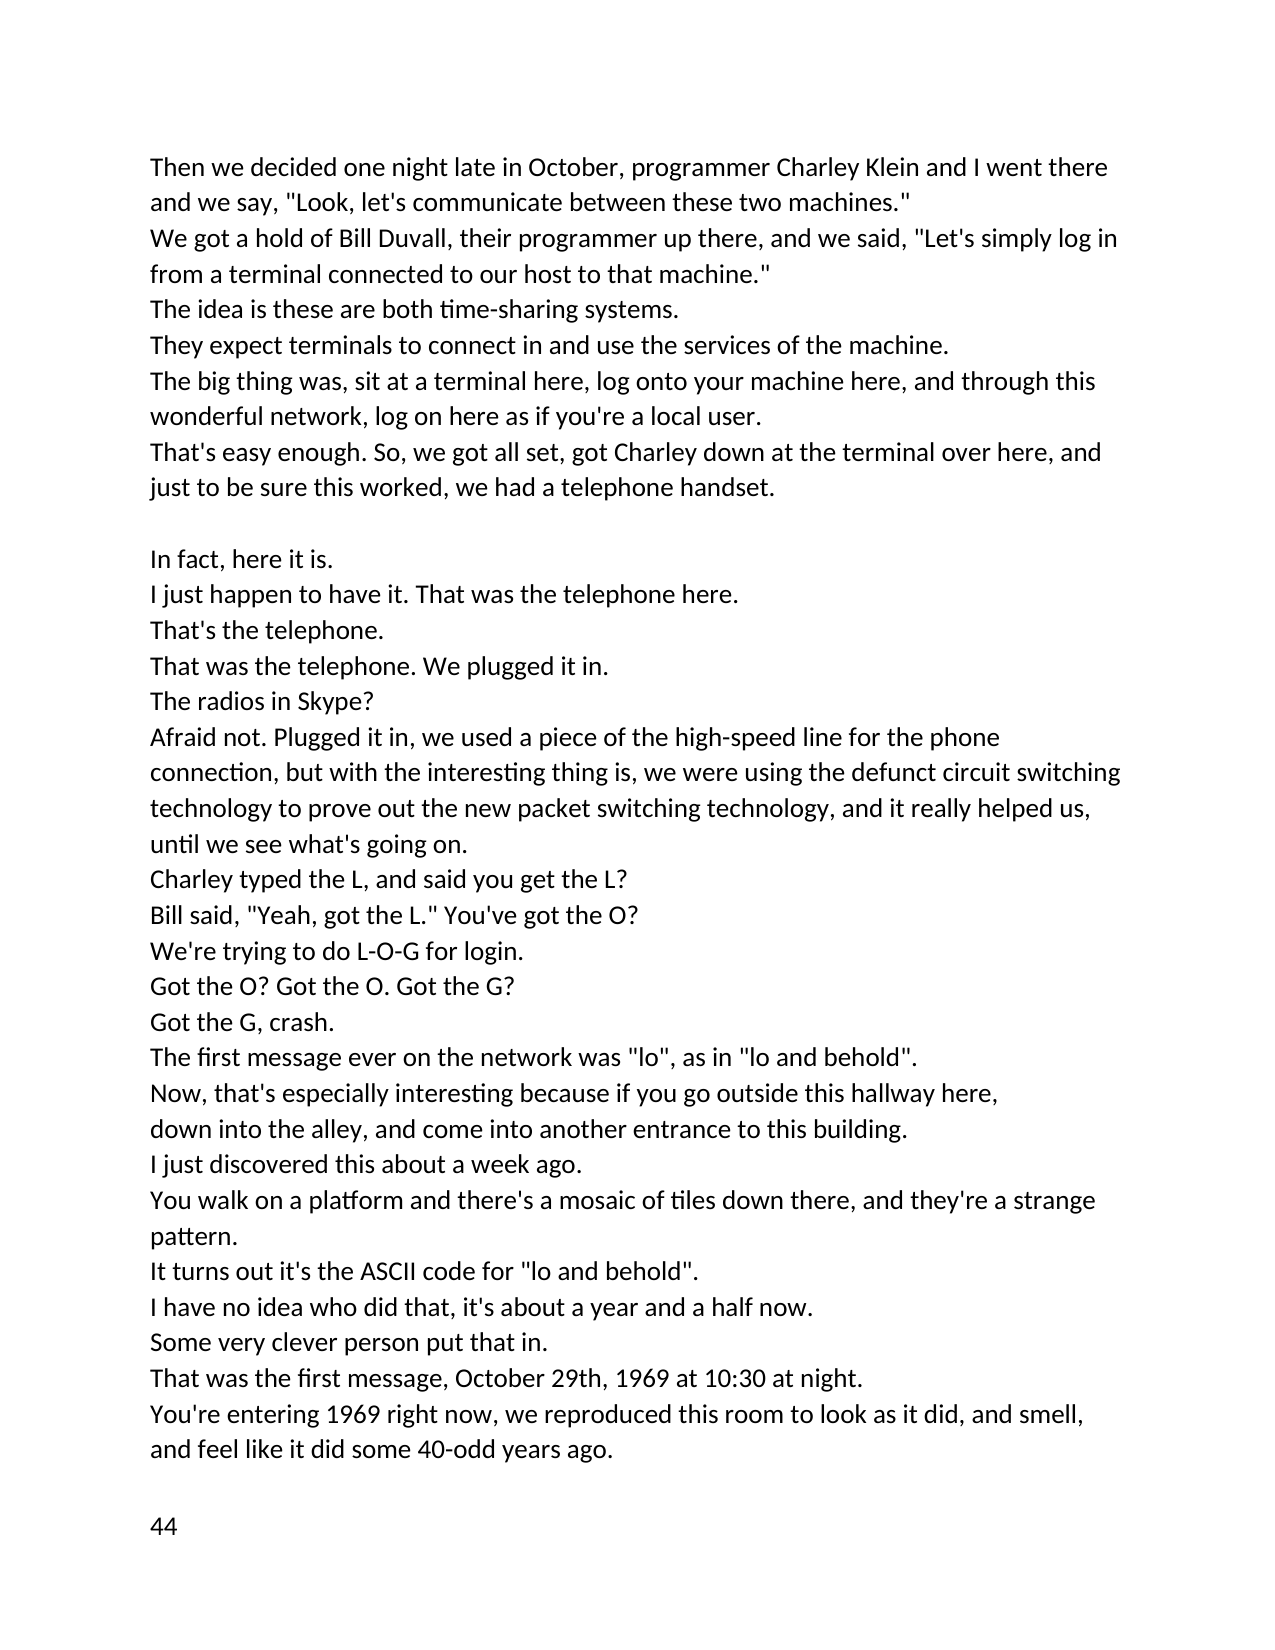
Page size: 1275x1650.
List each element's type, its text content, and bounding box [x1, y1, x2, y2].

text Got the G, crash. [150, 1005, 1125, 1038]
text Bill said, "Yeah, got the L." You've got the O? [150, 898, 1125, 931]
text That was the telephone. We plugged it in. [150, 649, 1125, 682]
text We got a hold of Bill Duvall, their programmer up there, and we said, "Let's simply log in from a terminal connected to our host to that machine." [150, 221, 1125, 290]
text Then we decided one night late in October, programmer Charley Klein and I went there and we say, "Look, let's communicate between these two machines." [150, 150, 1125, 219]
text I just discovered this about a week ago. [150, 1147, 1125, 1181]
text The big thing was, sit at a terminal here, log onto your machine here, and through this wonderful network, log on here as if you're a local user. [150, 364, 1125, 432]
text Some very clever person put that in. [150, 1326, 1125, 1359]
text They expect terminals to connect in and use the services of the machine. [150, 328, 1125, 361]
text It turns out it's the ASCII code for "lo and behold". [150, 1254, 1125, 1287]
text We're trying to do L-O-G for login. [150, 934, 1125, 967]
text Got the O? Got the O. Got the G? [150, 969, 1125, 1002]
text I have no idea who did that, it's about a year and a half now. [150, 1290, 1125, 1323]
text You walk on a platform and there's a mosaic of tiles down there, and they're a strange pattern. [150, 1183, 1125, 1252]
text The idea is these are both time-sharing systems. [150, 292, 1125, 326]
text down into the alley, and come into another entrance to this building. [150, 1112, 1125, 1145]
text That was the first message, October 29th, 1969 at 10:30 at night. [150, 1361, 1125, 1394]
text That's easy enough. So, we got all set, got Charley down at the terminal over here, and just to be sure this worked, we had a telephone handset. [150, 435, 1125, 504]
text The radios in Skype? [150, 684, 1125, 717]
text The first message ever on the network was "lo", as in "lo and behold". [150, 1041, 1125, 1074]
text You're entering 1969 right now, we reproduced this room to look as it did, and smell, [150, 1397, 1125, 1430]
text Now, that's especially interesting because if you go outside this hallway here, [150, 1076, 1125, 1109]
text Charley typed the L, and said you get the L? [150, 862, 1125, 896]
text In fact, here it is. [150, 542, 1125, 575]
text and feel like it did some 40-odd years ago. [150, 1432, 1125, 1466]
text Afraid not. Plugged it in, we used a piece of the high-speed line for the phone connection, but with the interesting thing is, we were using the defunct circuit switching technology to prove out the new packet switching technology, and it really helped us, until we see what's going on. [150, 720, 1125, 860]
text I just happen to have it. That was the telephone here. [150, 577, 1125, 611]
text That's the telephone. [150, 613, 1125, 646]
